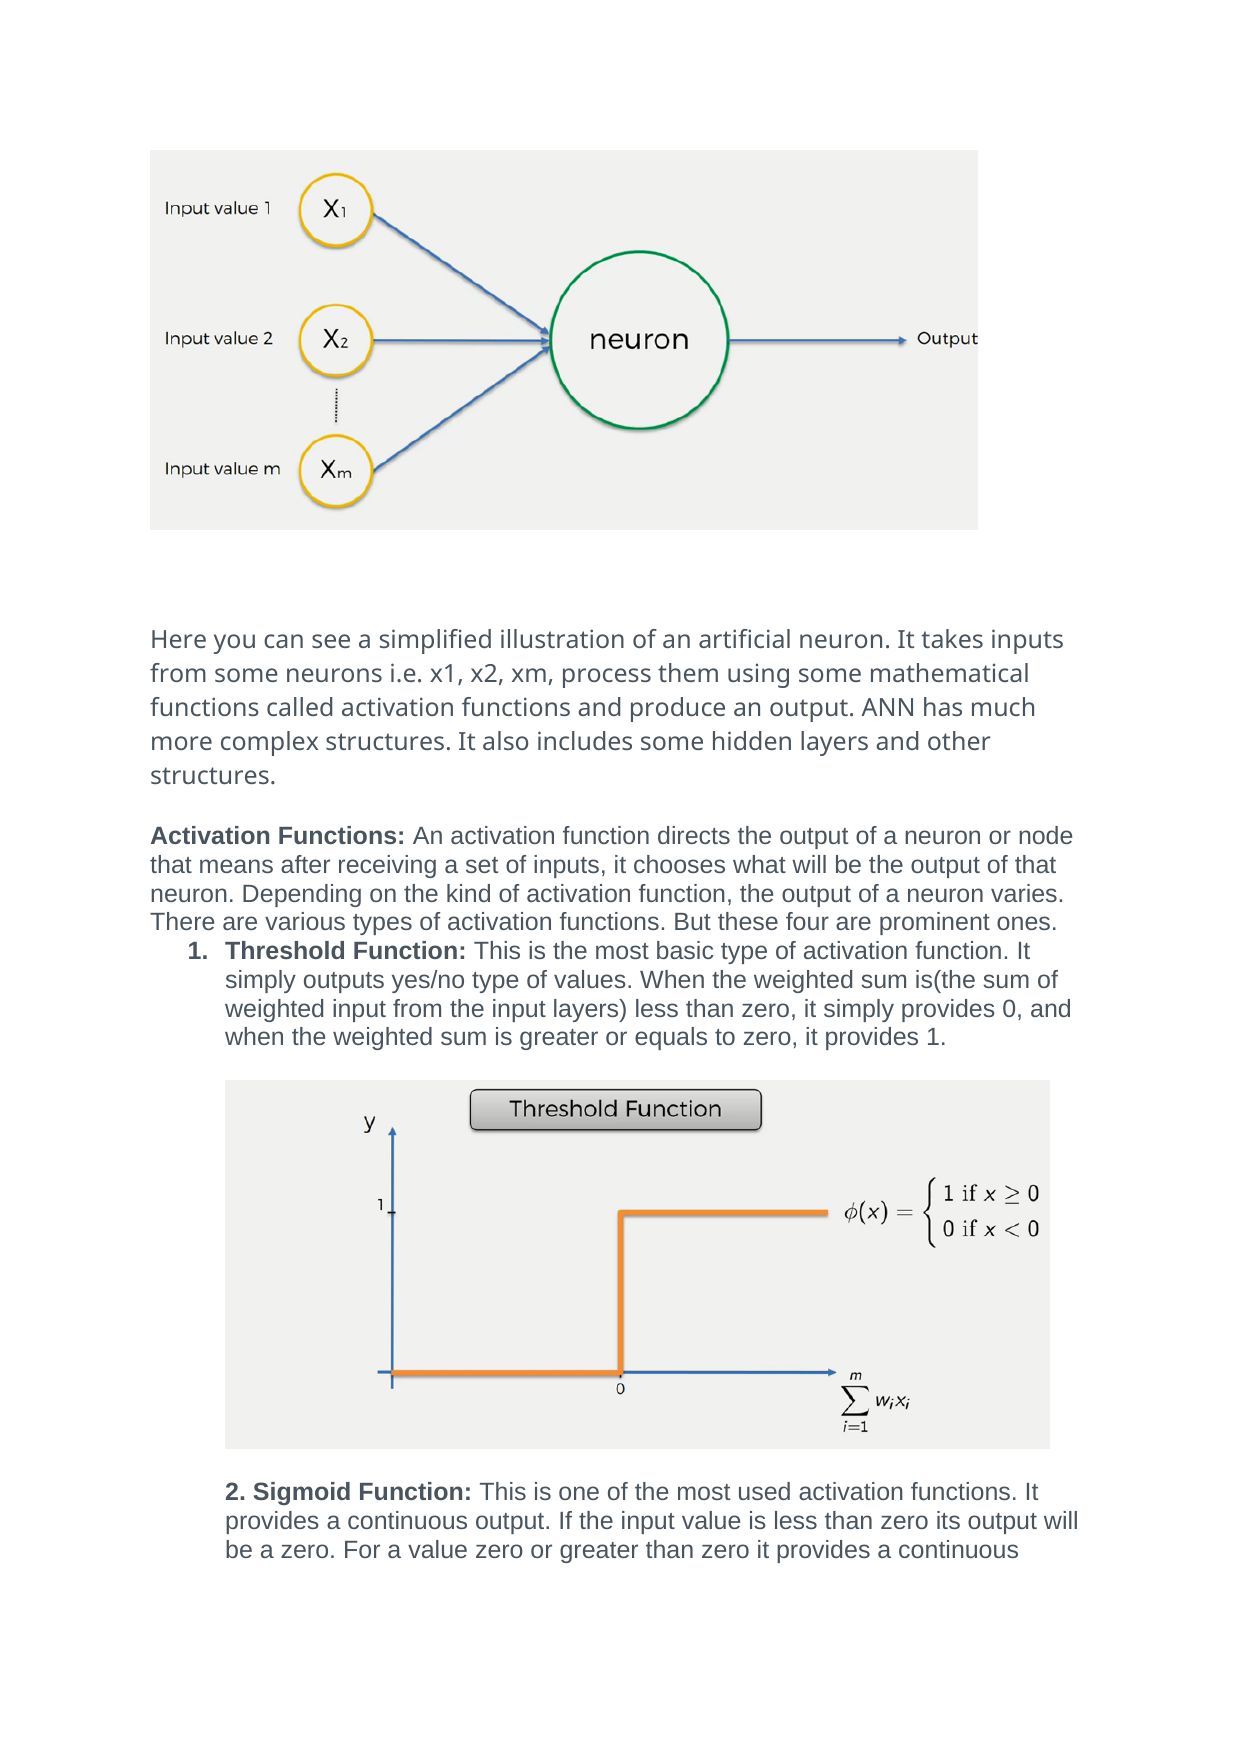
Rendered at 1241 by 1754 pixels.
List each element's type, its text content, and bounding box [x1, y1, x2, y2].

picture [225, 1080, 1050, 1449]
list Threshold Function: This is the most basic type of activation function. It simply outputs yes/no type of values. When the weighted sum is(the sum of weighted input from the input layers) less than zero, it simply provides 0, and when the weighted sum is greater or equals to zero, it provides 1. [187, 936, 1090, 1051]
text Activation Functions: An activation function directs the output of a neuron or node that means after receiving a set of inputs, it chooses what will be the output of that neuron. Depending on the kind of activation function, the output of a neuron varies. There are various types of activation functions. But these four are prominent ones. [150, 821, 1090, 936]
picture [150, 150, 979, 530]
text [225, 1477, 1090, 1563]
text Here you can see a simplified illustration of an artificial neuron. It takes inputs from some neurons i.e. x1, x2, xm, process them using some mathematical functions called activation functions and produce an output. ANN has much more complex structures. It also includes some hidden layers and other structures. [150, 622, 1090, 792]
